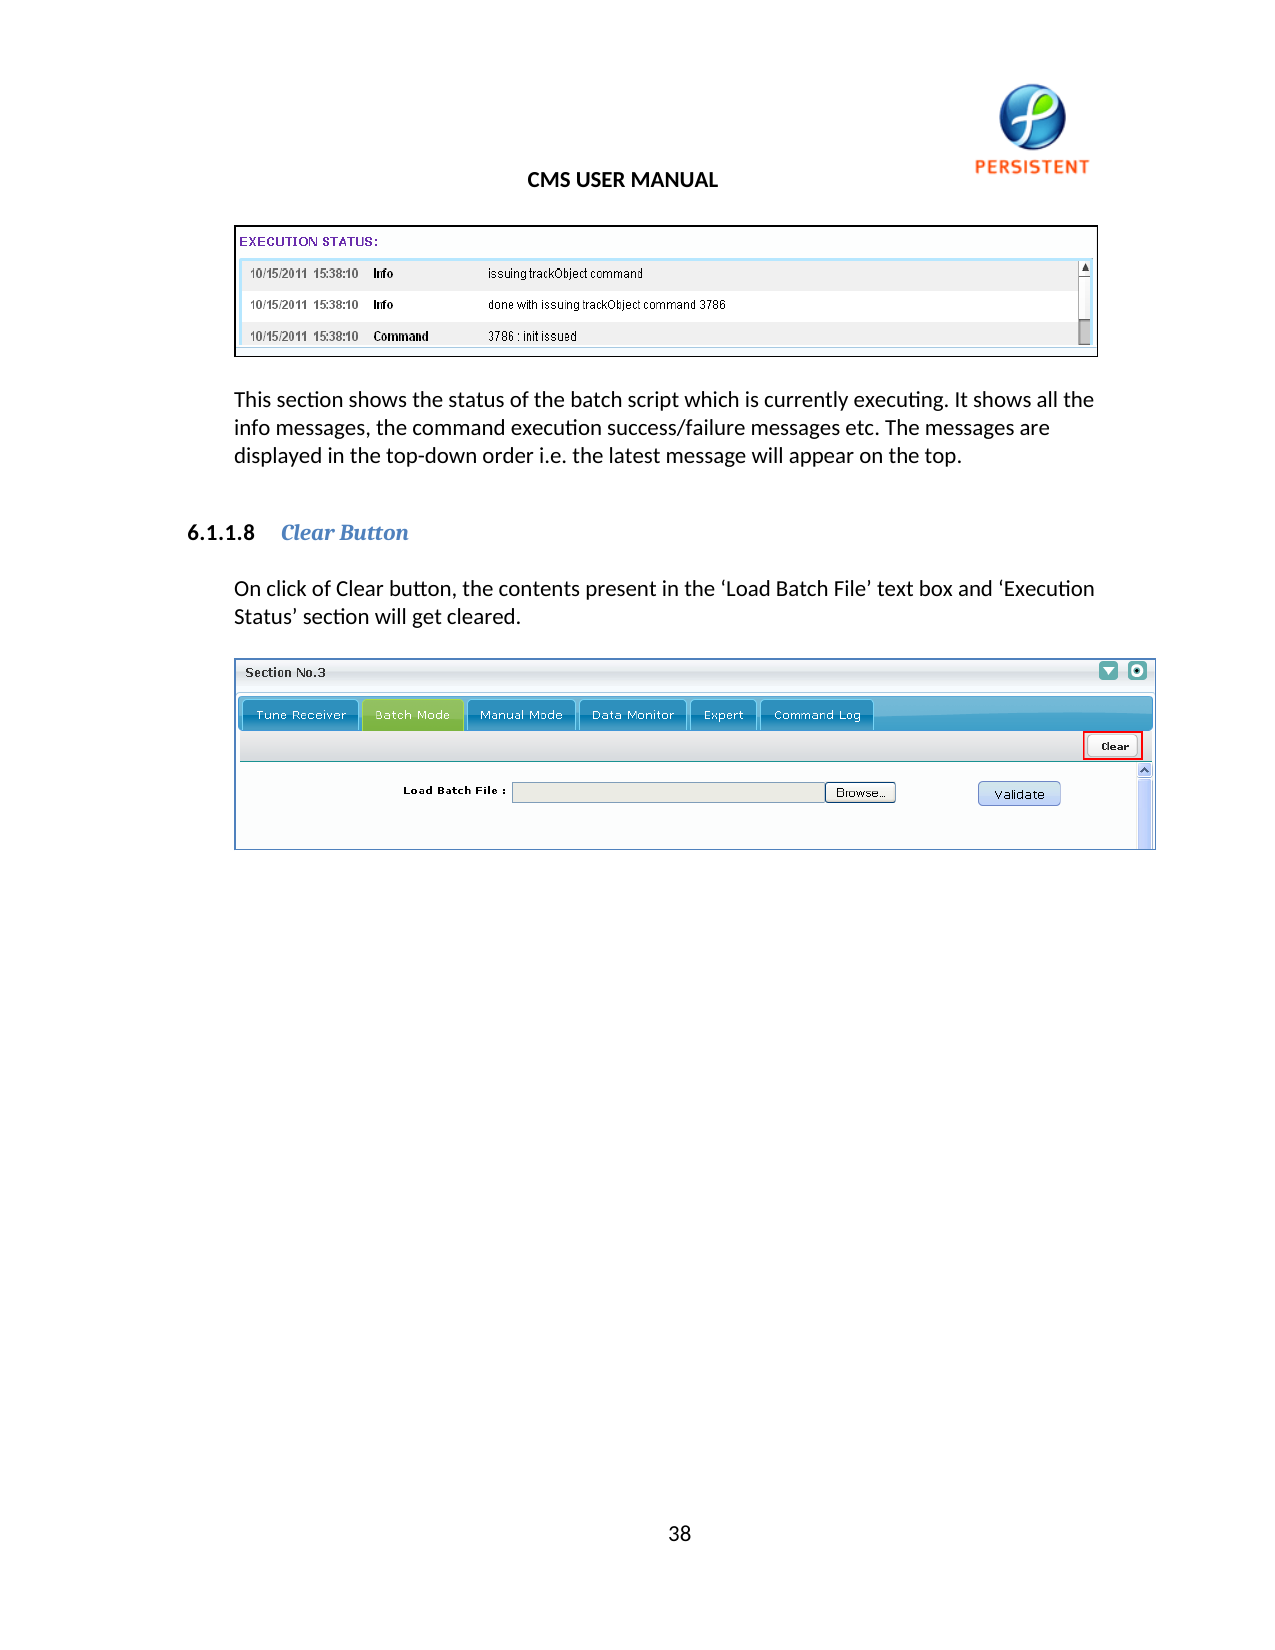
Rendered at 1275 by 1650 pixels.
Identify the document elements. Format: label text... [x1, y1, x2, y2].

text This section shows the status of the batch script which is currently executing. It shows all the info messages, the command execution success/failure messages etc. The messages are displayed in the top-down order i.e. the latest message will appear on the top. [234, 385, 1125, 469]
subtitle Clear Button [187, 518, 1125, 546]
picture [236, 227, 1097, 356]
text On click of Clear button, the contents present in the ‘Load Batch File’ text box and ‘Execution Status’ section will get cleared. [234, 574, 1125, 630]
picture [964, 75, 1100, 188]
picture [236, 660, 1155, 849]
